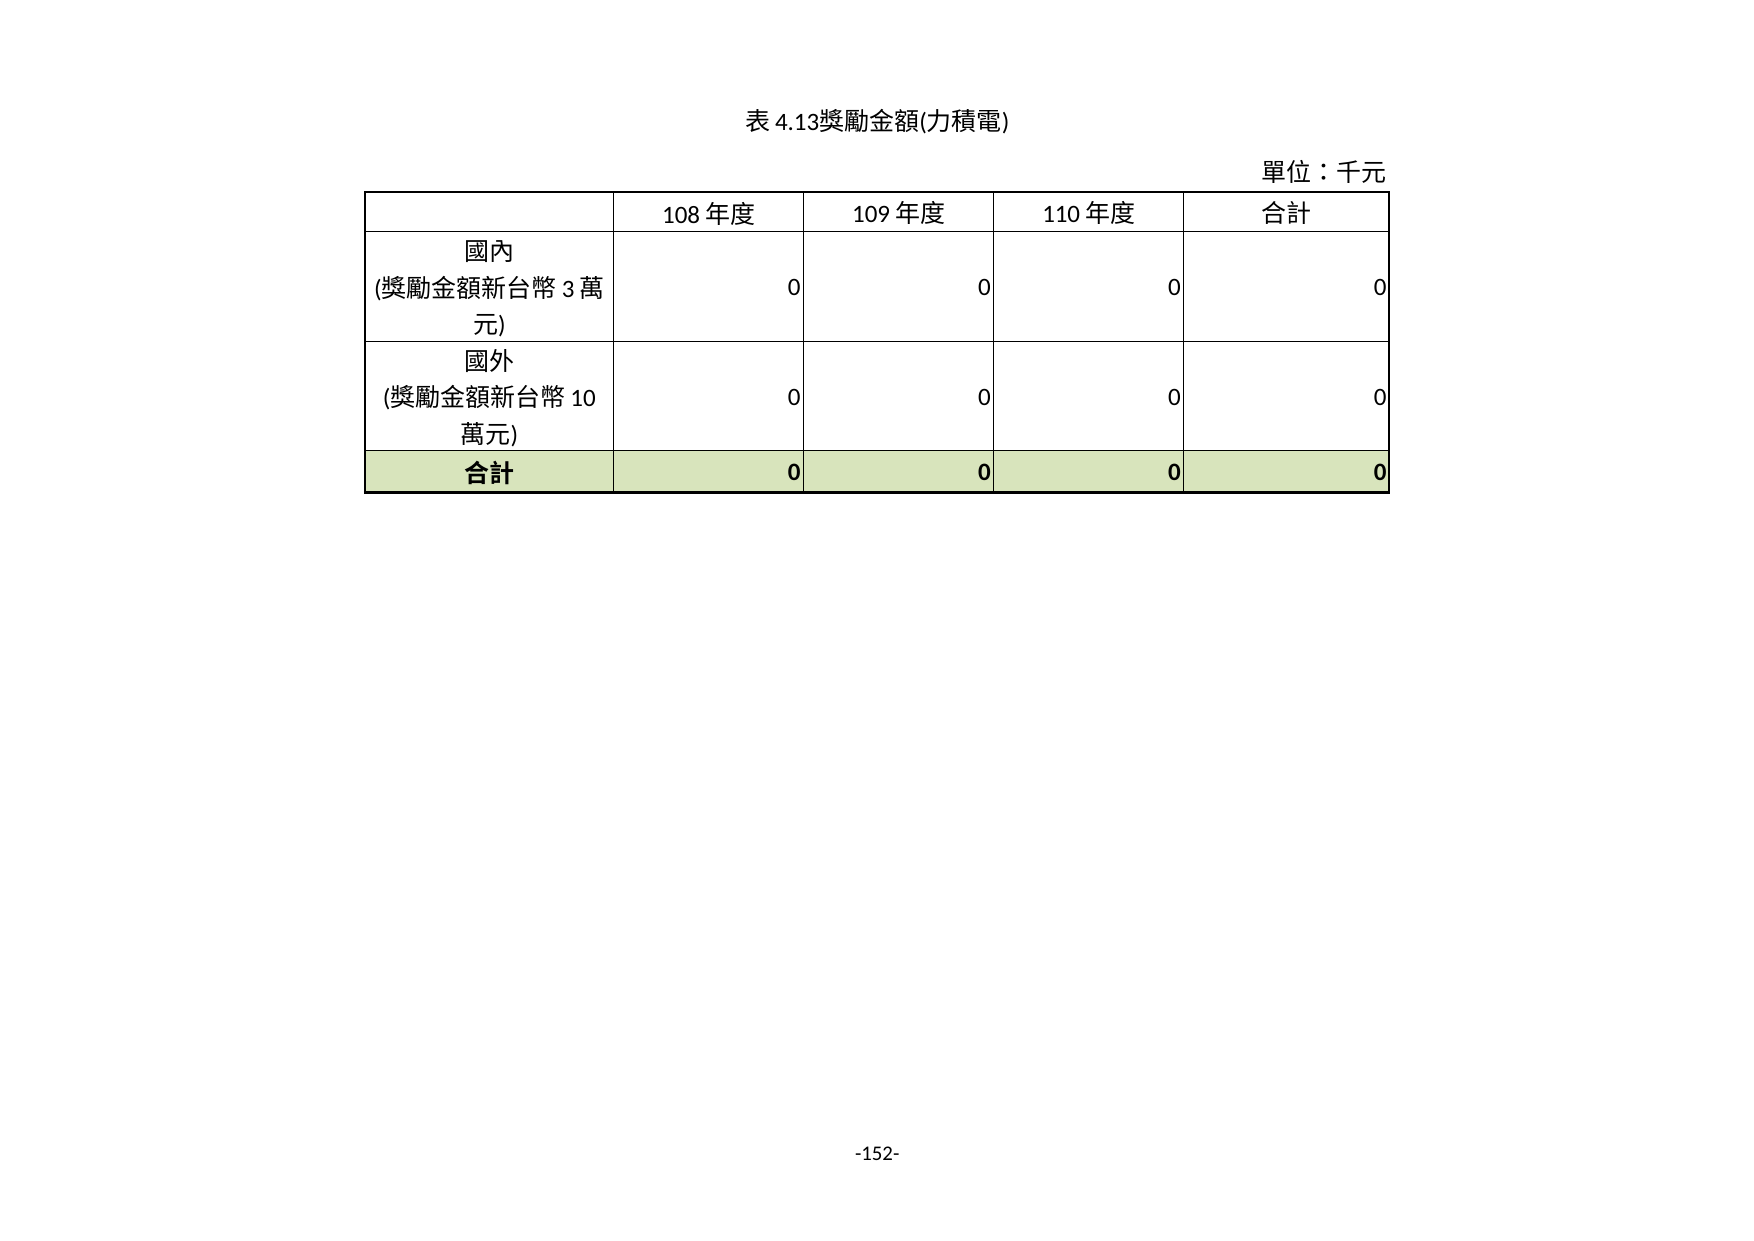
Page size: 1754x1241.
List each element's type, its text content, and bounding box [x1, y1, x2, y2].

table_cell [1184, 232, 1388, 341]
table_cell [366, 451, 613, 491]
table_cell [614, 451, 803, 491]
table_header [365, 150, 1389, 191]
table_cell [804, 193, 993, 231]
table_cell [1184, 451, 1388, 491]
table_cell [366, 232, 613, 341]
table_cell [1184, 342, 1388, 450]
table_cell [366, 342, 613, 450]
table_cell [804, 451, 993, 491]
text 表4.13獎勵金額(力積電) [124, 101, 1630, 137]
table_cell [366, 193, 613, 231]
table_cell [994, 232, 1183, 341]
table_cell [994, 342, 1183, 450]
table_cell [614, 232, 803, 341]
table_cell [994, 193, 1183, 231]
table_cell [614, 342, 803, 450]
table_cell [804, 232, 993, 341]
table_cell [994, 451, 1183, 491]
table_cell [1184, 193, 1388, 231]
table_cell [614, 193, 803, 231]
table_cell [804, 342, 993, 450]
